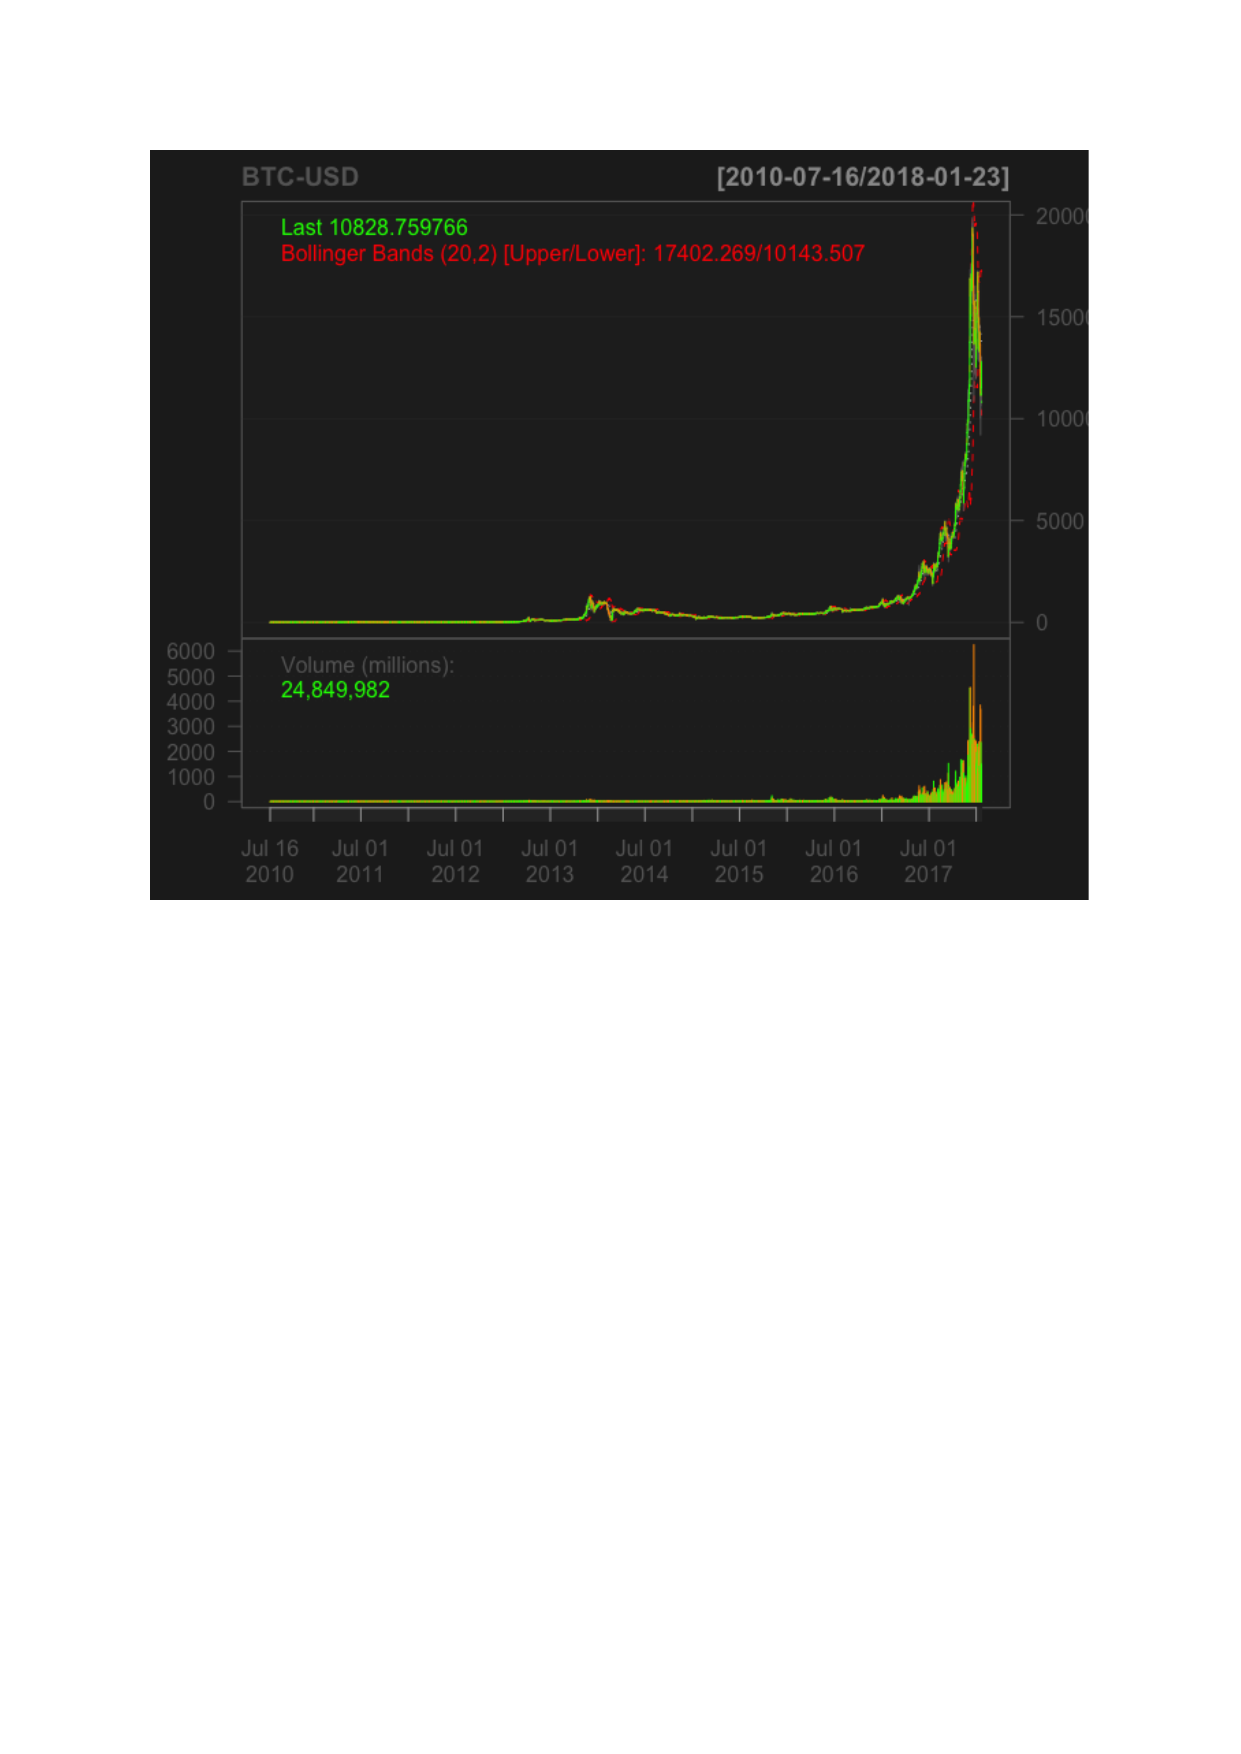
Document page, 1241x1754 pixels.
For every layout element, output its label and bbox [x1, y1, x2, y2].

picture [150, 150, 1089, 900]
